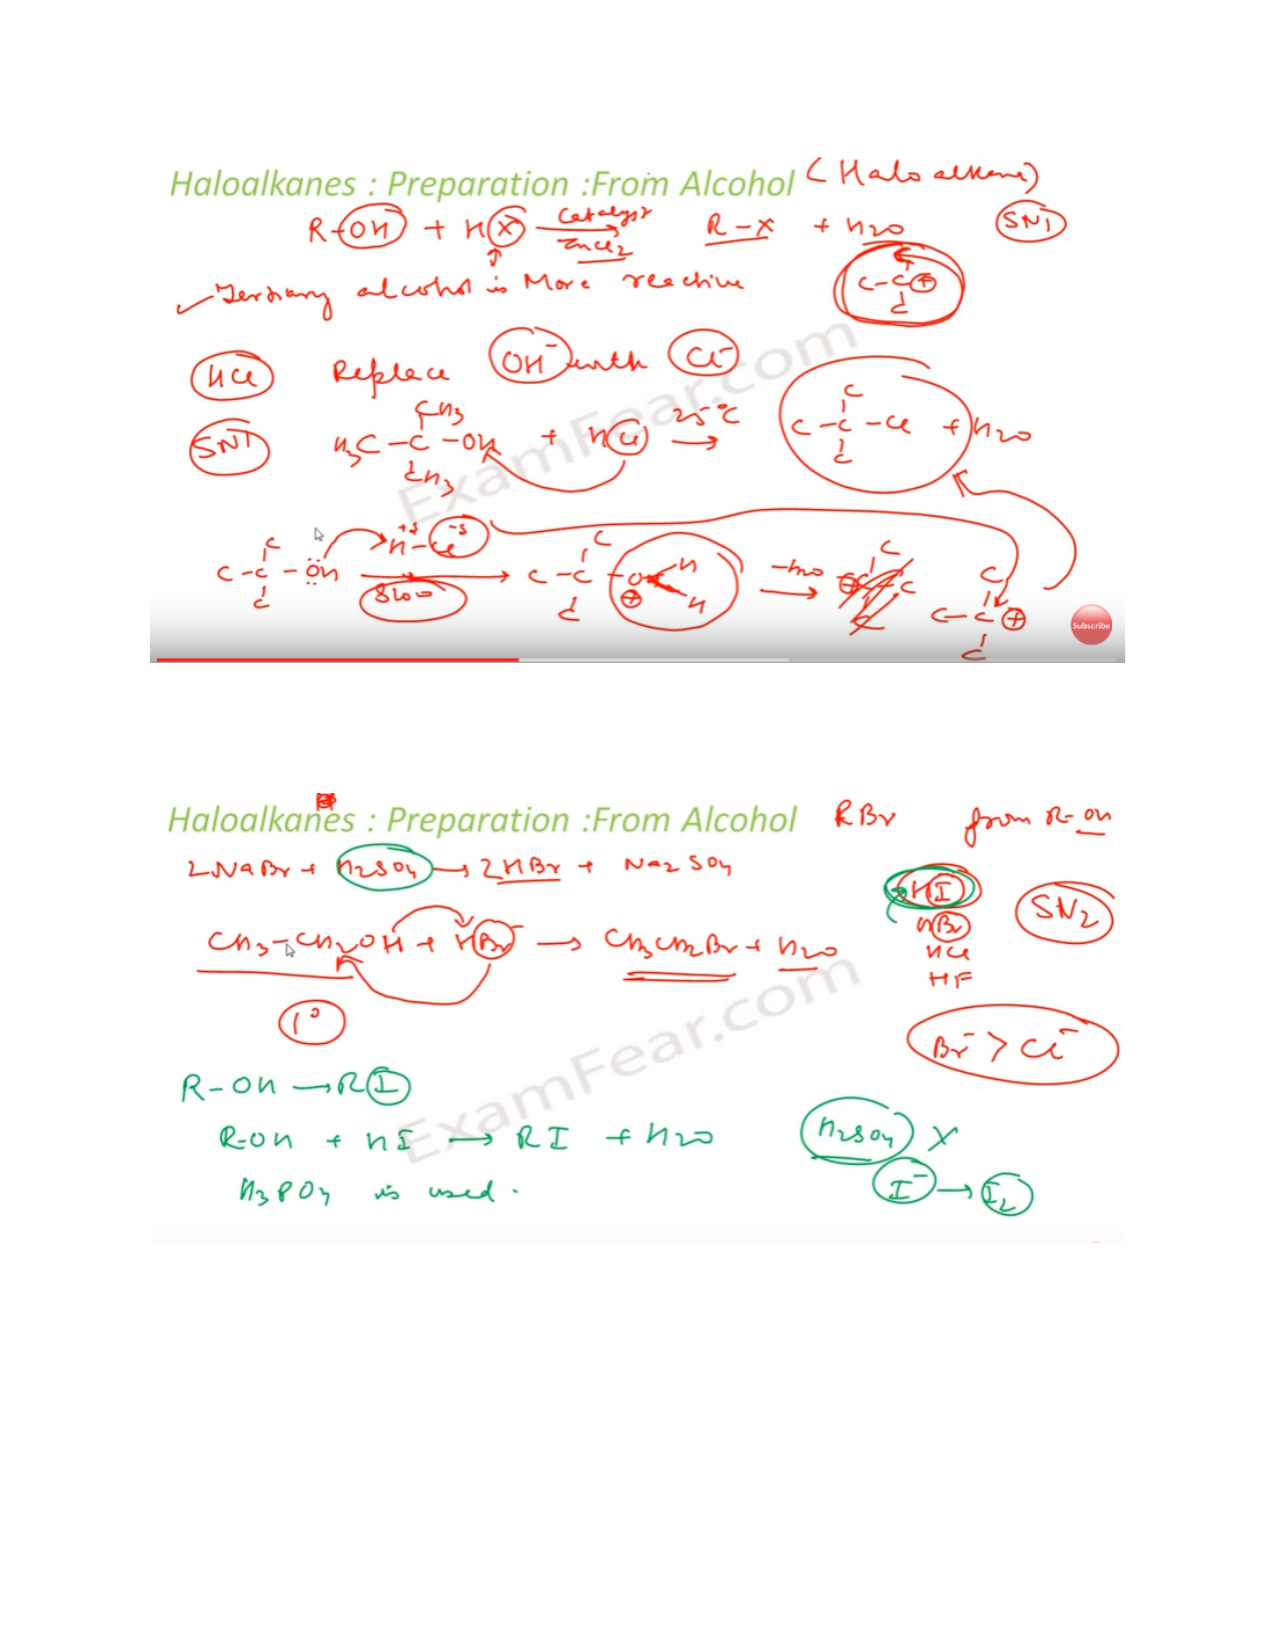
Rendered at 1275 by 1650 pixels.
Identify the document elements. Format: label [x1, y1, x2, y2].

picture [150, 150, 1125, 663]
picture [150, 793, 1125, 1243]
